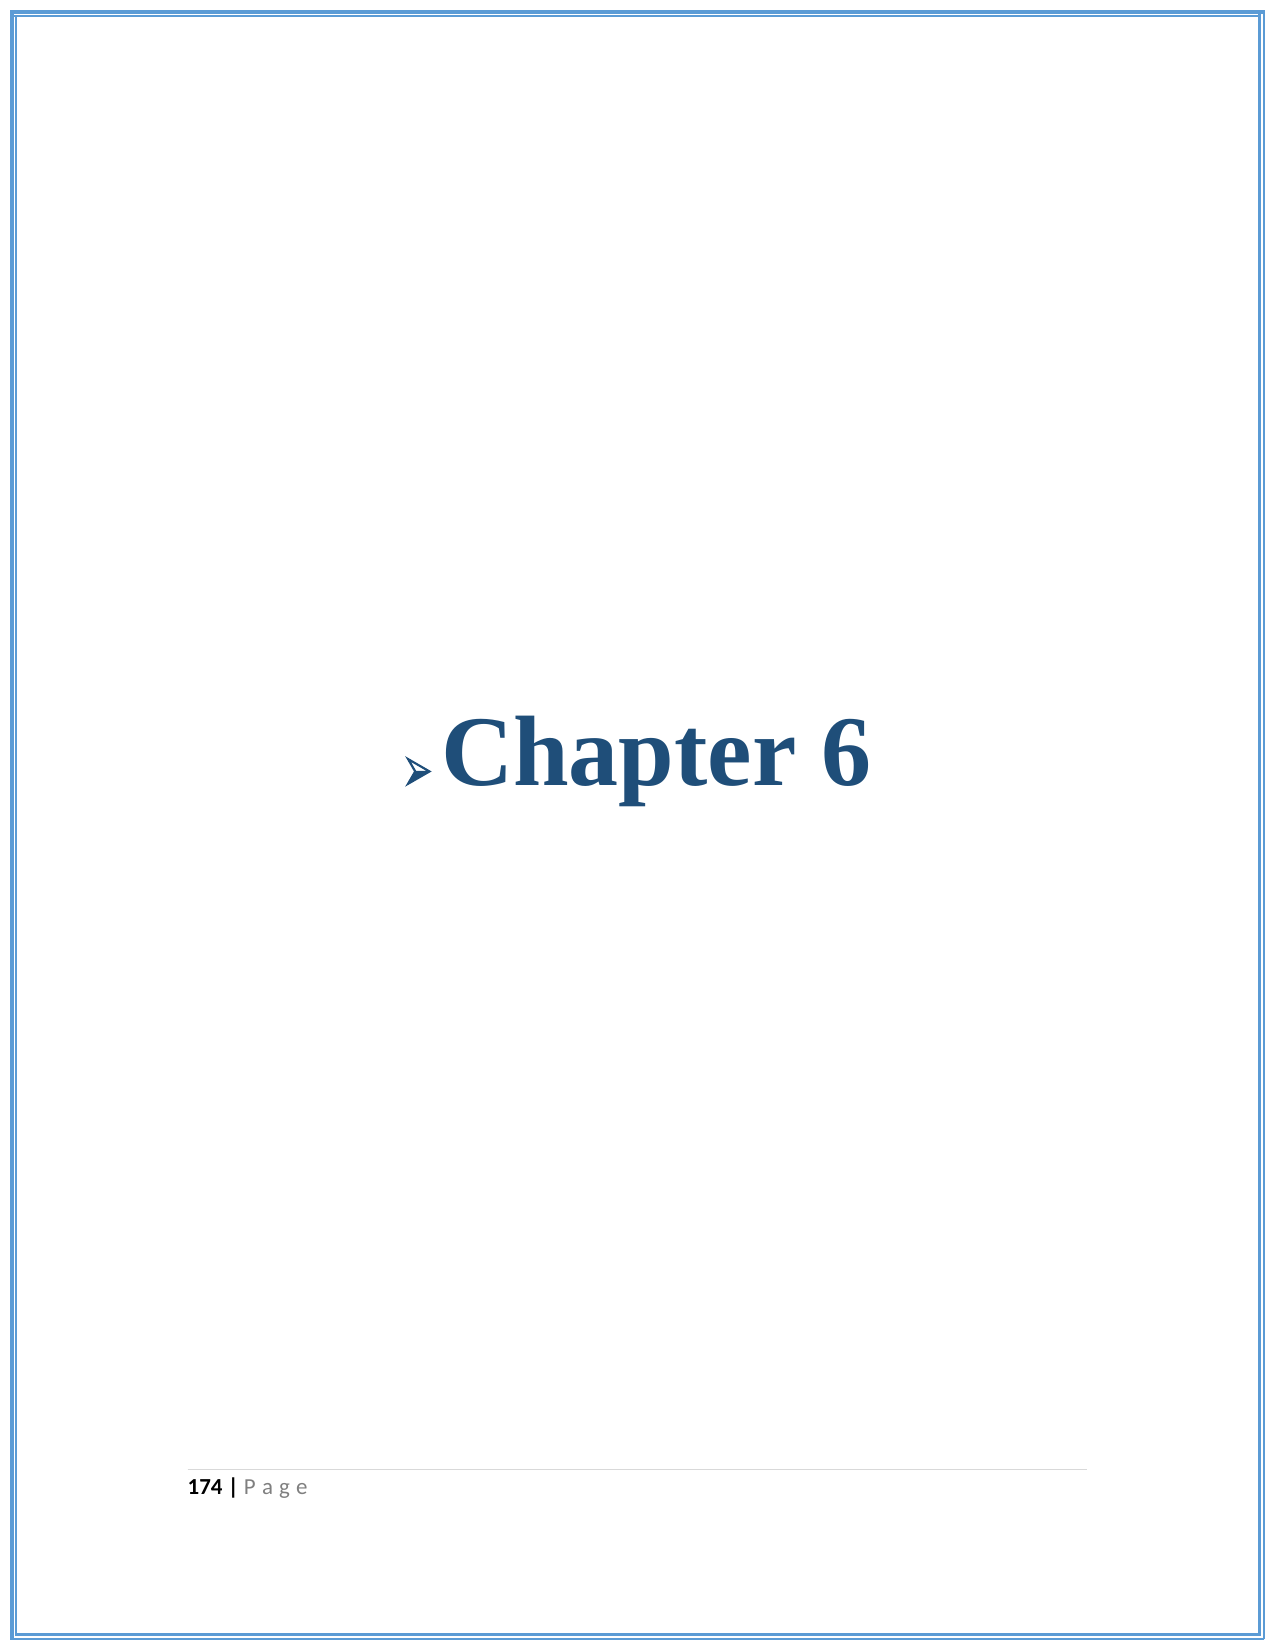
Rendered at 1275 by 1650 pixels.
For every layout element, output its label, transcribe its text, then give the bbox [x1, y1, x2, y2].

list Chapter 6 [187, 691, 1087, 806]
